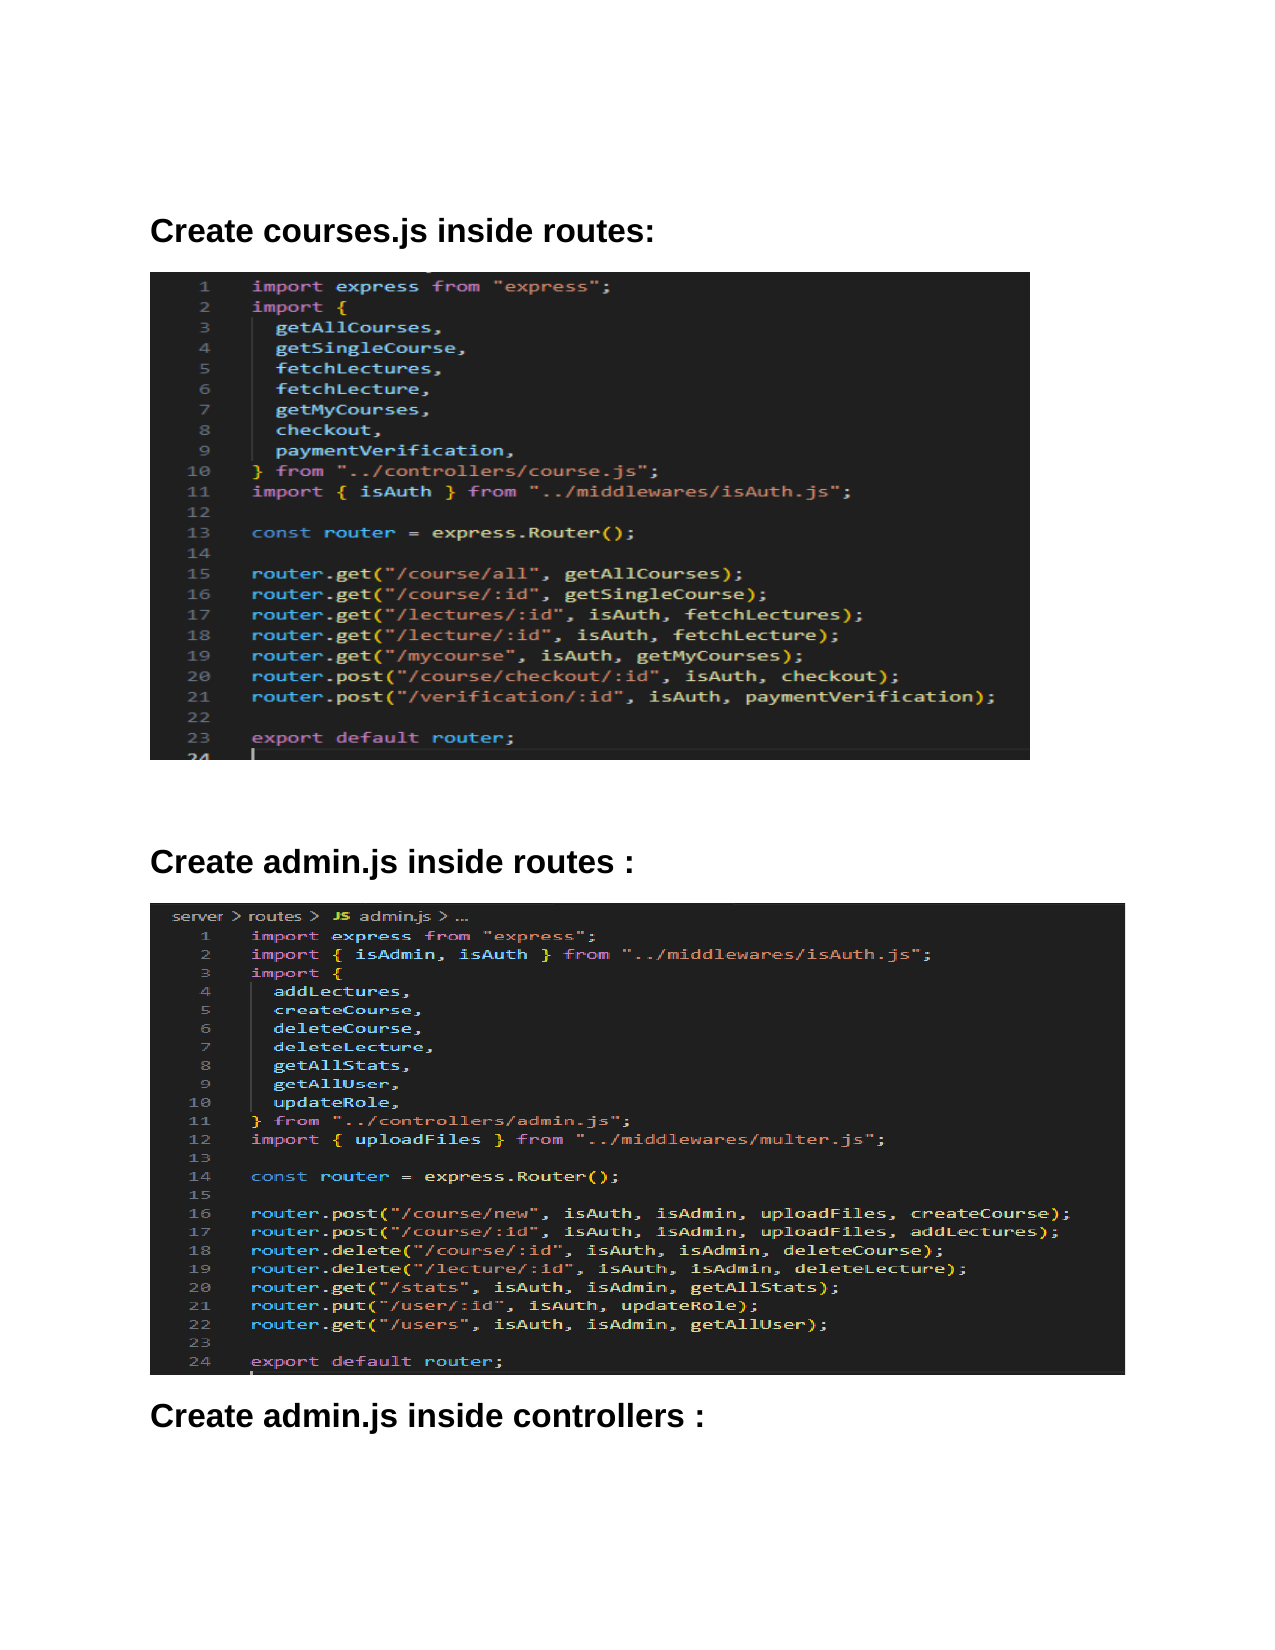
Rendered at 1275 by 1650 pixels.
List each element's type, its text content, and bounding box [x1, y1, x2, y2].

text Create admin.js inside routes : [150, 843, 1125, 881]
picture [150, 272, 1030, 760]
text Create courses.js inside routes: [150, 211, 1125, 250]
picture [150, 903, 1125, 1375]
text Create admin.js inside controllers : [150, 1396, 1125, 1435]
